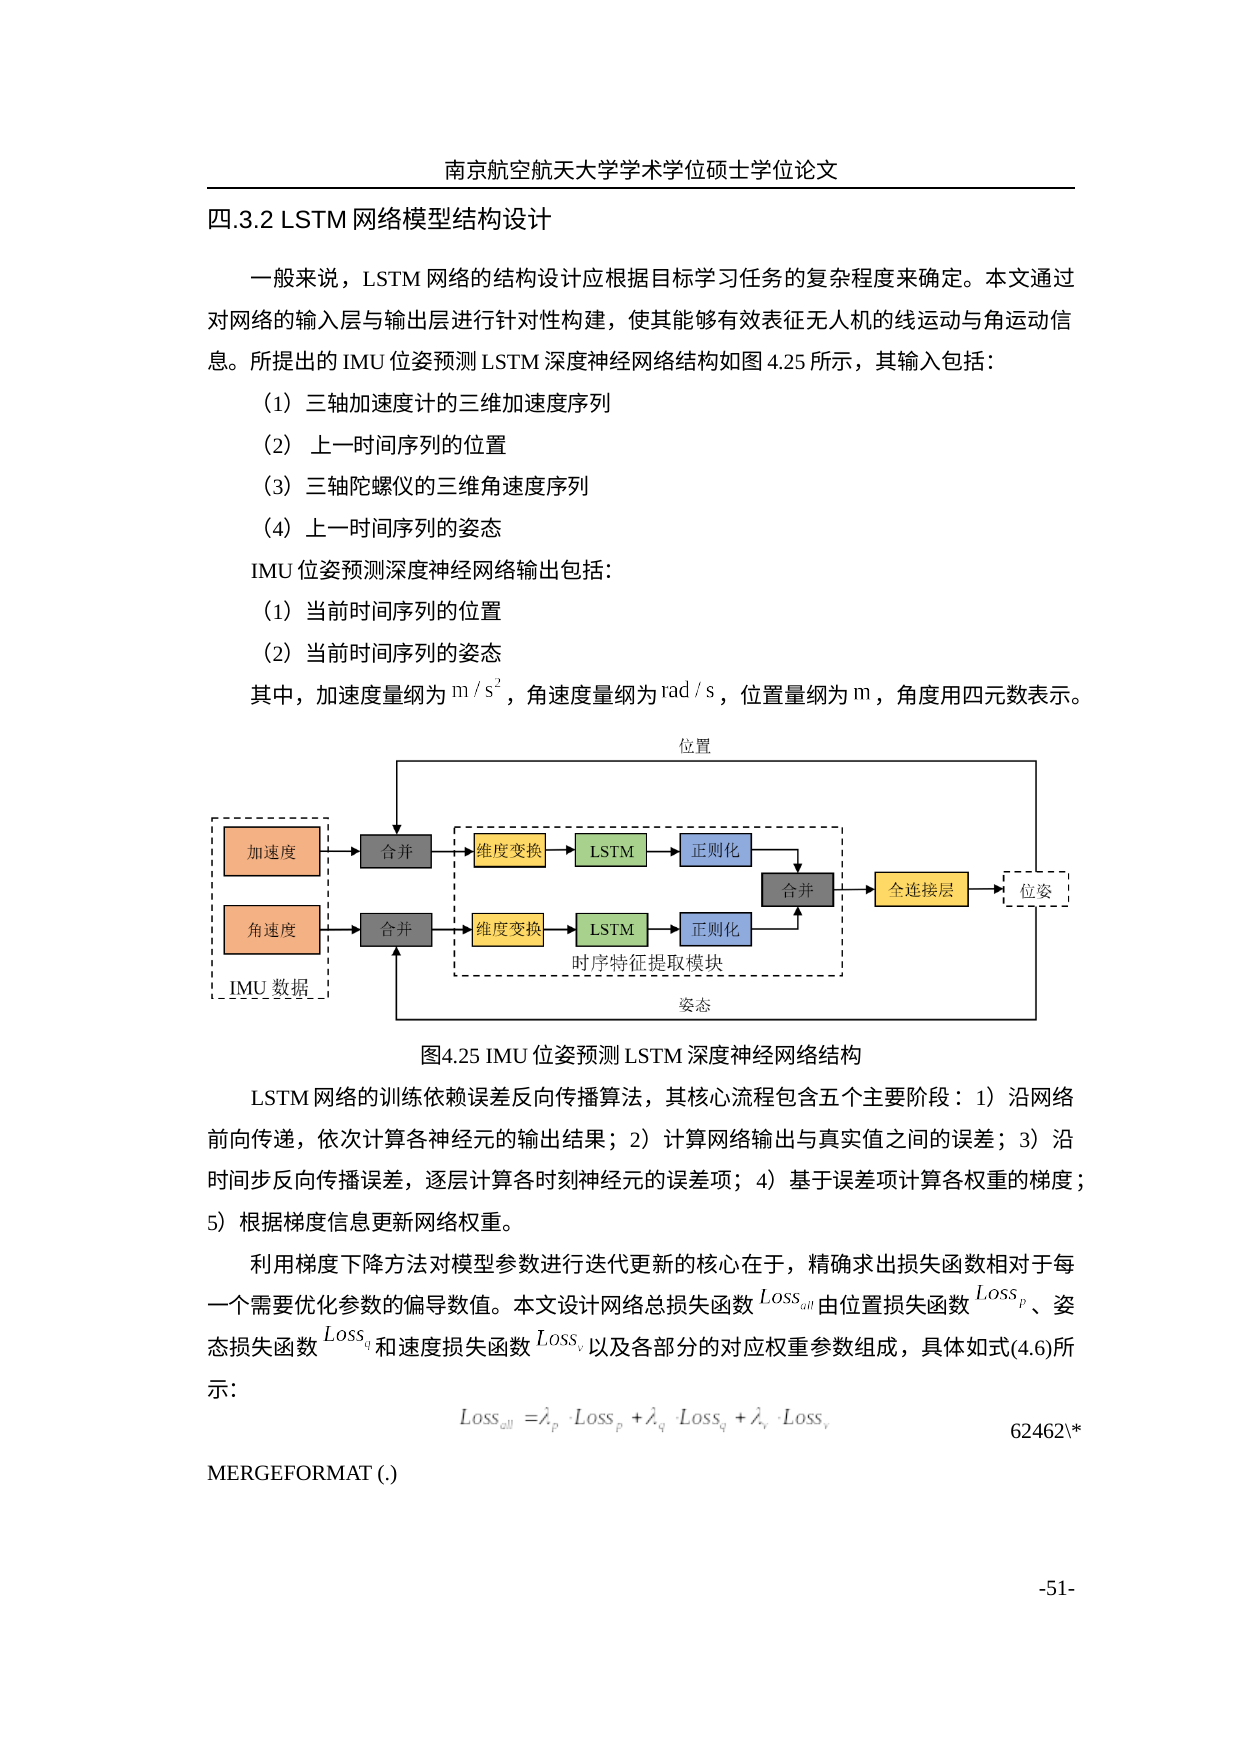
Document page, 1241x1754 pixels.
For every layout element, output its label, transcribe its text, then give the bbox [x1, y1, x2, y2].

text LSTM网络的训练依赖误差反向传播算法，其核心流程包含五个主要阶段：1）沿网络前向传递，依次计算各神经元的输出结果；2）计算网络输出与真实值之间的误差；3）沿时间步反向传播误差，逐层计算各时刻神经元的误差项；4）基于误差项计算各权重的梯度；5）根据梯度信息更新网络权重。 [207, 1072, 1075, 1239]
text （1）三轴加速度计的三维加速度序列 [207, 378, 1075, 420]
subtitle LSTM网络模型结构设计 [207, 195, 1075, 237]
text （3）三轴陀螺仪的三维角速度序列 [207, 461, 1075, 503]
text （2）当前时间序列的姿态 [207, 628, 1075, 670]
text IMU位姿预测深度神经网络输出包括： [207, 545, 1075, 586]
text 其中，加速度量纲为，角速度量纲为，位置量纲为，角度用四元数表示。 [207, 670, 1075, 711]
picture [206, 727, 1075, 1031]
text （2） 上一时间序列的位置 [207, 420, 1075, 461]
text 利用梯度下降方法对模型参数进行迭代更新的核心在于，精确求出损失函数相对于每一个需要优化参数的偏导数值。本文设计网络总损失函数由位置损失函数、姿态损失函数和速度损失函数以及各部分的对应权重参数组成，具体如式(4.6)所示： [207, 1239, 1075, 1405]
text （1）当前时间序列的位置 [207, 586, 1075, 628]
text （4）上一时间序列的姿态 [207, 503, 1075, 545]
